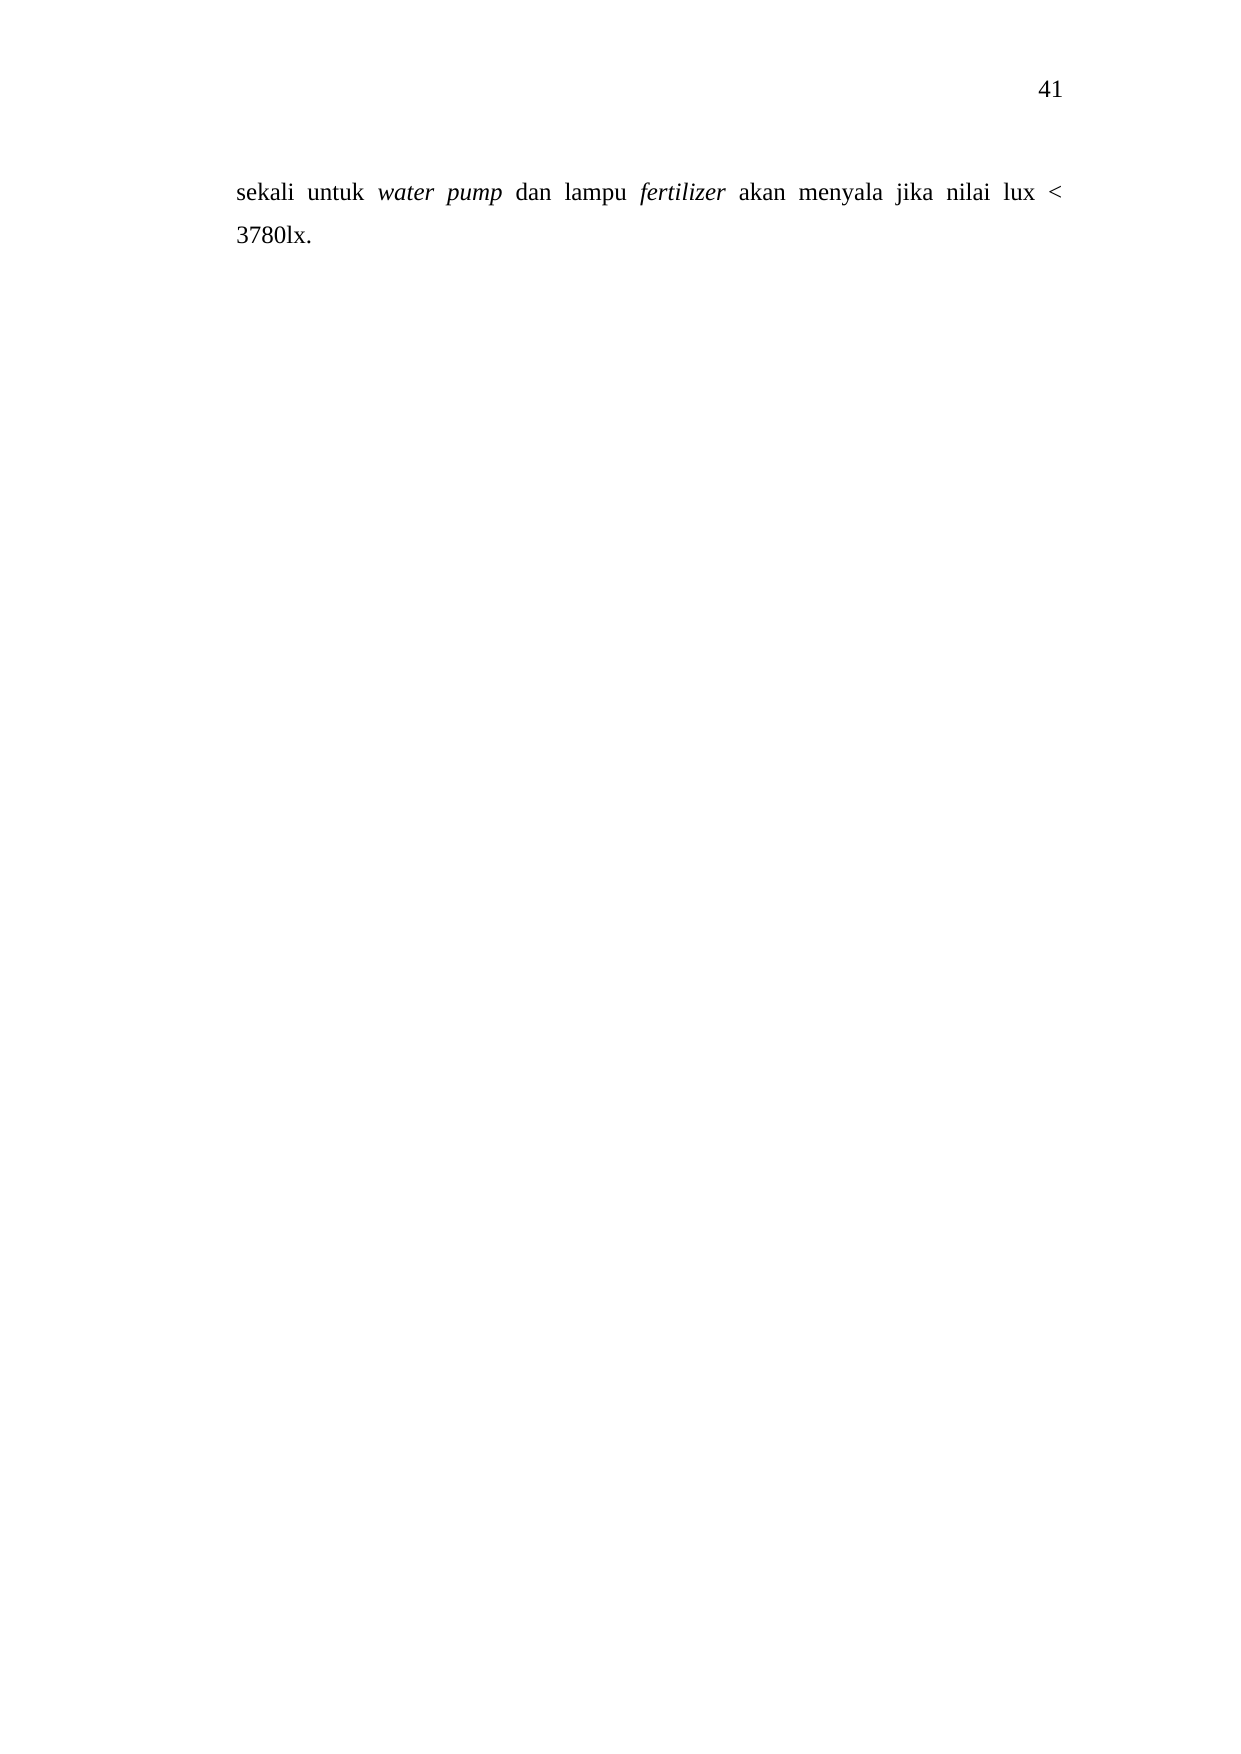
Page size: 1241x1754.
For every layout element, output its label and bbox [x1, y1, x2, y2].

text [236, 177, 1063, 249]
